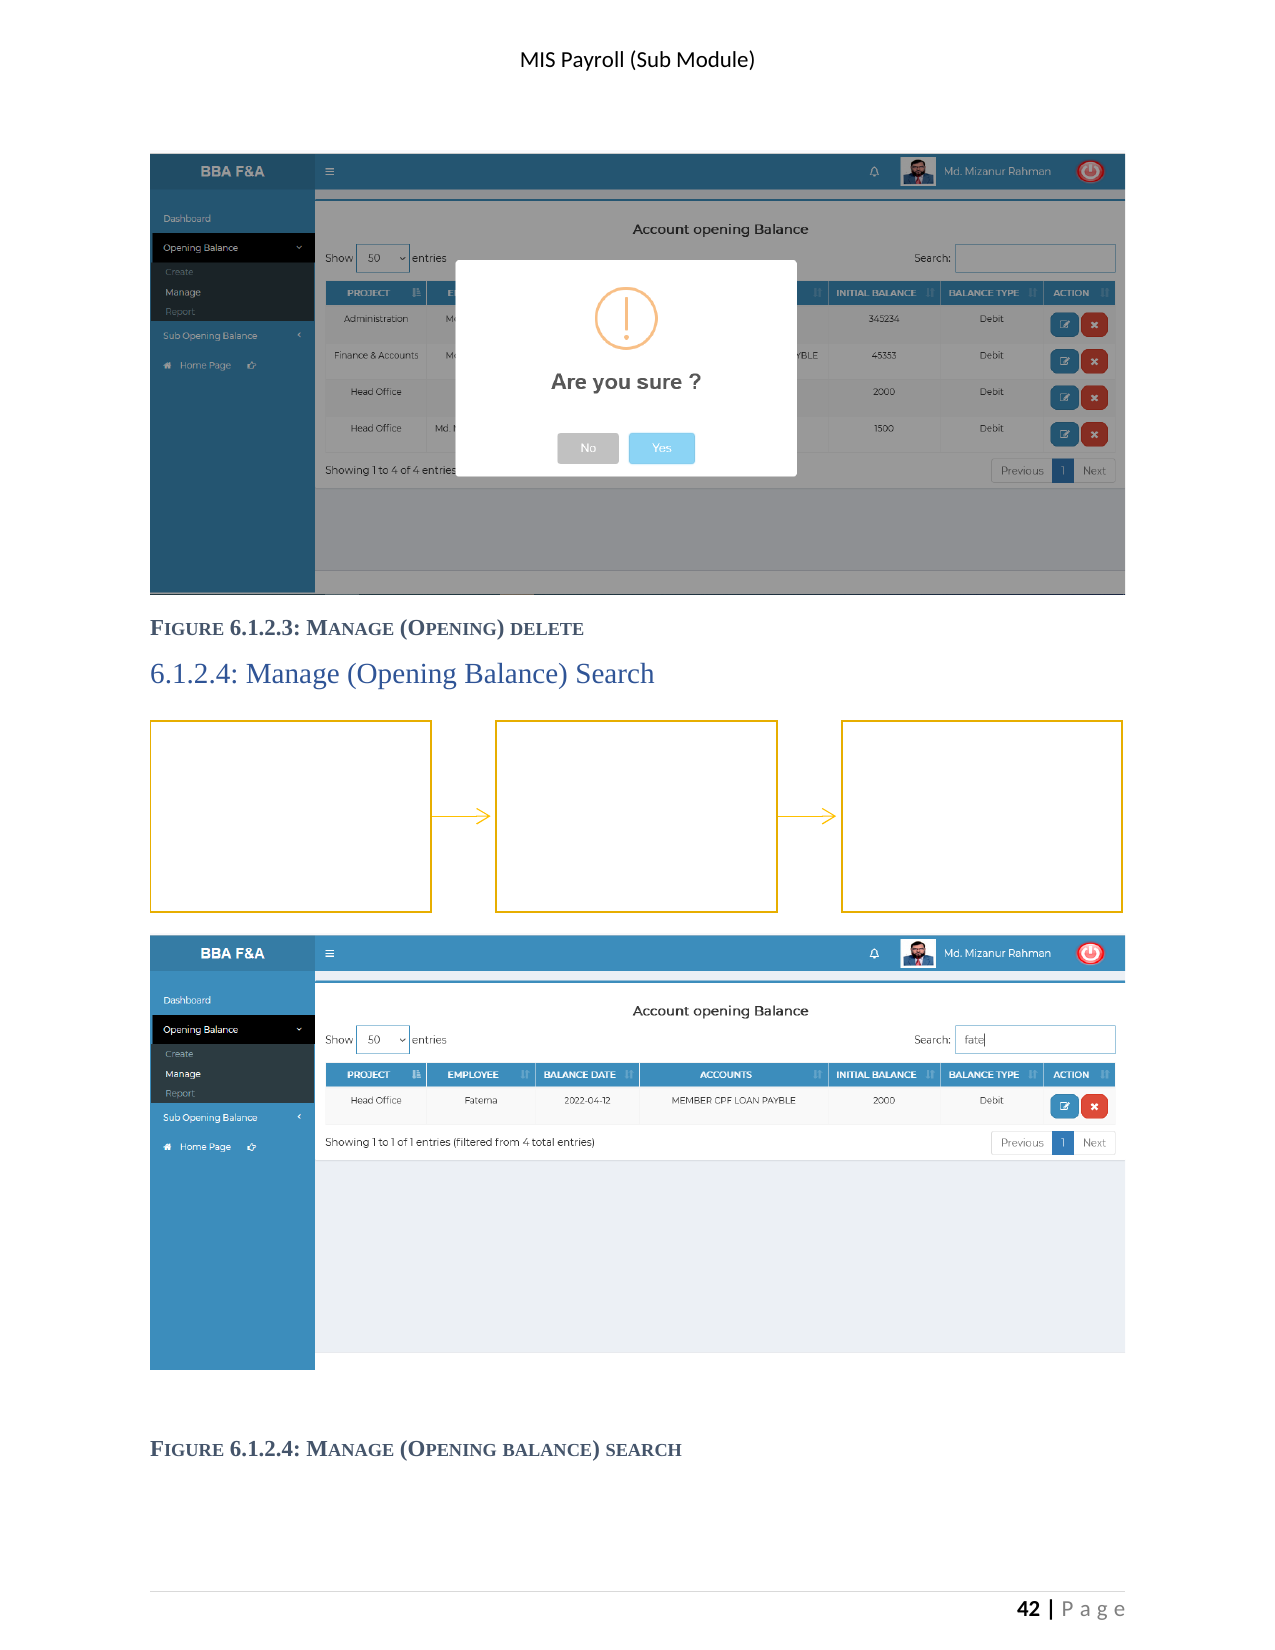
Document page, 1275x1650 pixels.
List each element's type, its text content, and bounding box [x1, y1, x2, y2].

subtitle 6.1.2.4: Manage (Opening Balance) Search [150, 657, 1125, 690]
picture [150, 933, 1125, 1370]
text Figure 6.1.2.3: Manage (Opening) delete [150, 613, 1125, 640]
text Figure 6.1.2.4: Manage (Opening balance) search [150, 1435, 1125, 1462]
picture [150, 150, 1125, 595]
